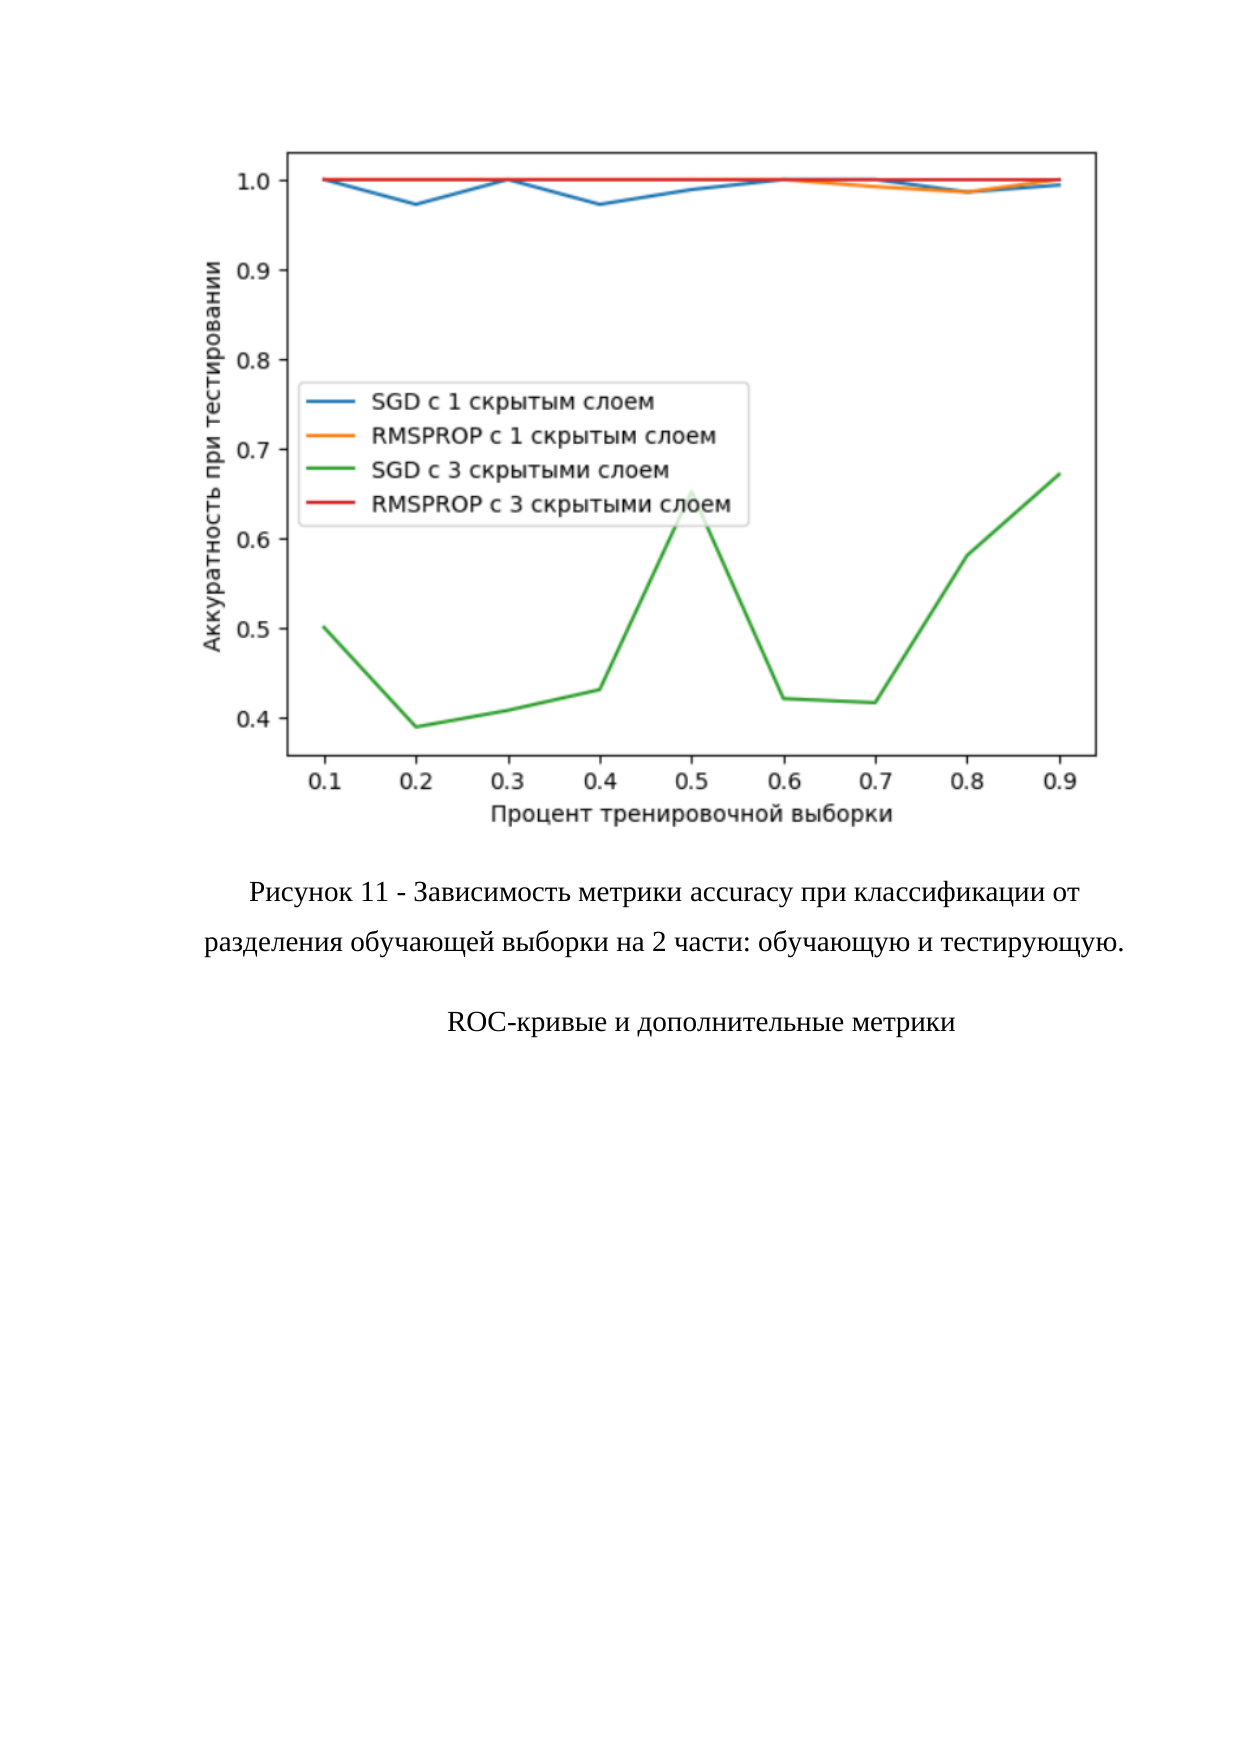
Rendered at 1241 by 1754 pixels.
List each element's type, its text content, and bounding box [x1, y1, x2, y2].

picture [177, 118, 1152, 831]
text Рисунок 11 - Зависимость метрики accuracy при классификации от разделения обучающей выборки на 2 части: обучающую и тестирующую. [177, 874, 1152, 958]
text ROC-кривые и дополнительные метрики [177, 1004, 1152, 1038]
